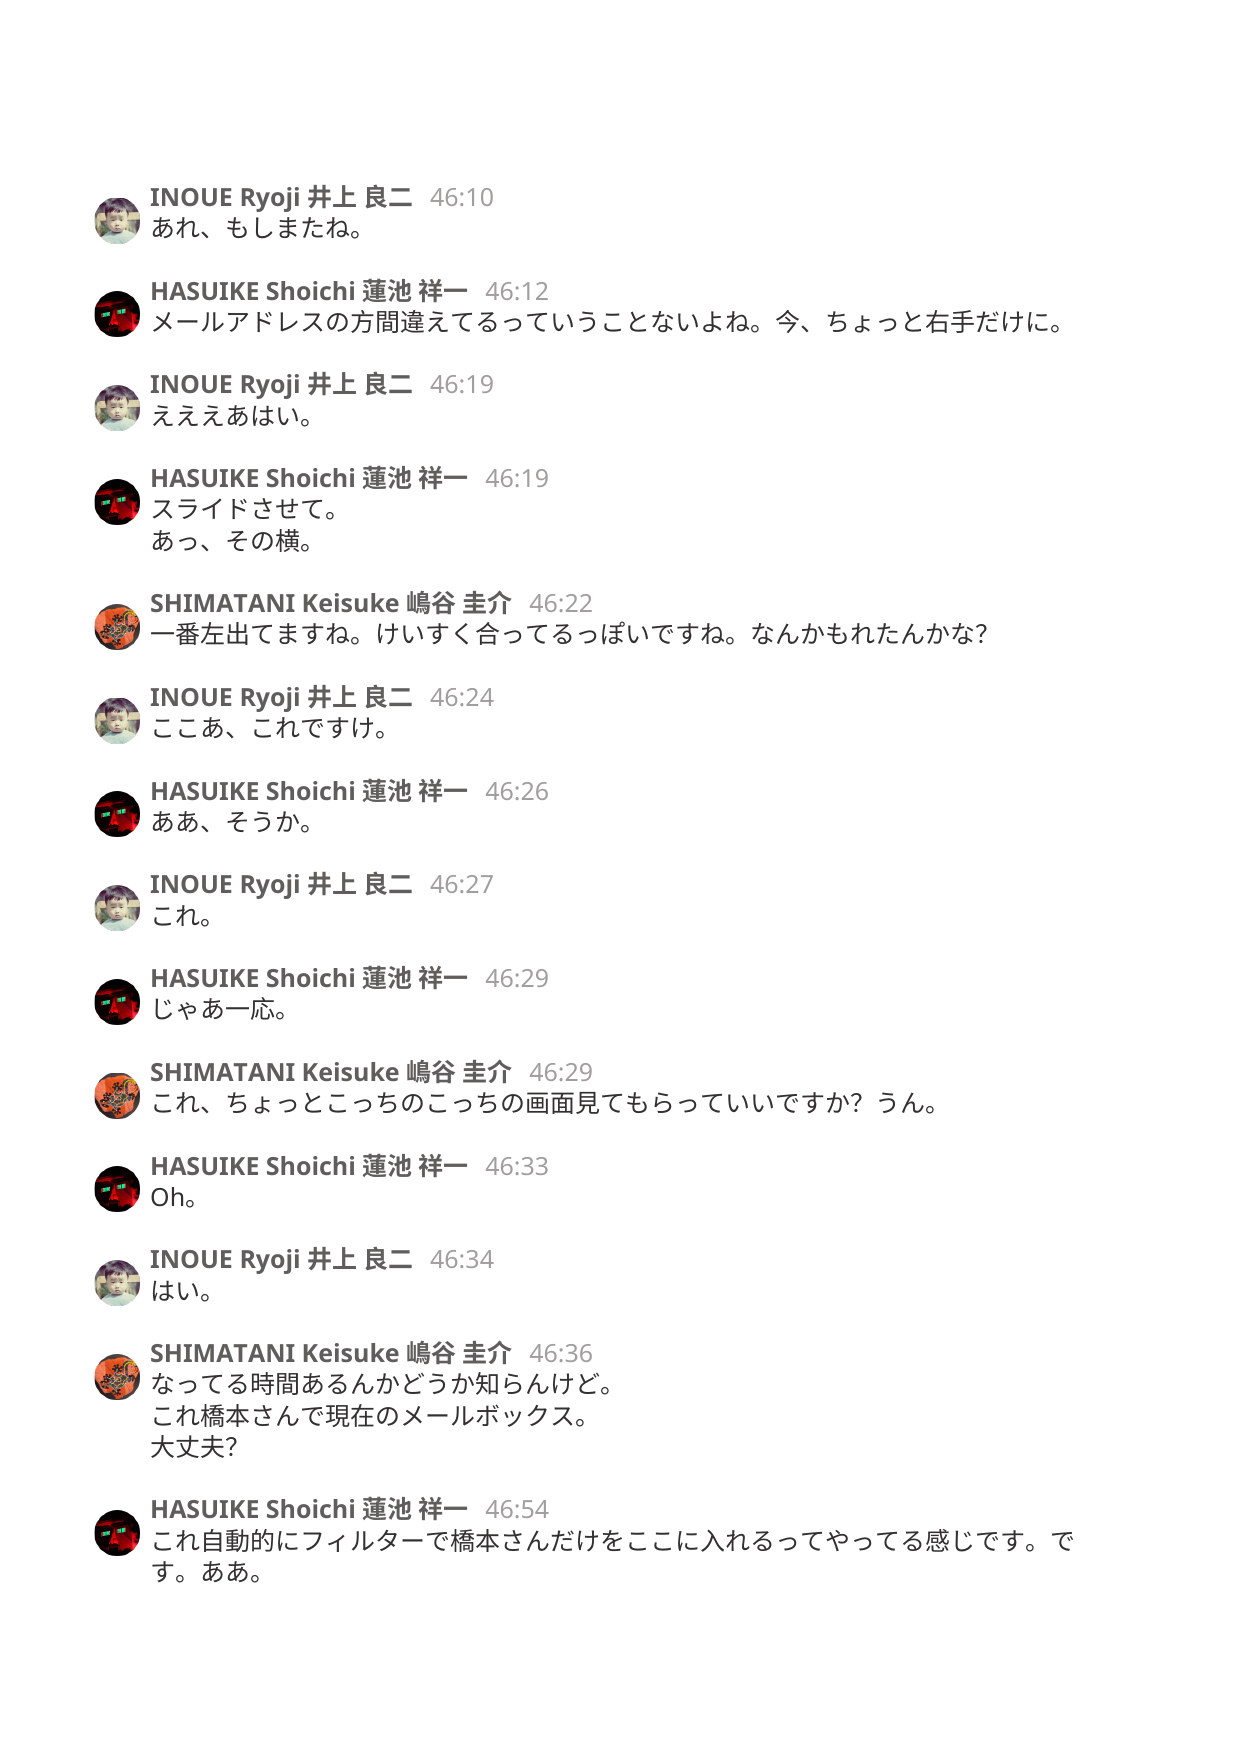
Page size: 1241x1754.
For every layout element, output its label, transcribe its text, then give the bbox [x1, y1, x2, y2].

text HASUIKE Shoichi 蓮池 祥一 46:12 メールアドレスの方間違えてるっていうことないよね。今、ちょっと右手だけに。 [150, 244, 1090, 337]
picture [94, 198, 140, 244]
picture [94, 291, 140, 337]
text INOUE Ryoji 井上 良二 46:24 ここあ、これですけ。 [150, 650, 1090, 744]
text SHIMATANI Keisuke 嶋谷 圭介 46:29 これ、ちょっとこっちのこっちの画面見てもらっていいですか？うん。 [150, 1025, 1090, 1119]
picture [94, 698, 140, 744]
text INOUE Ryoji 井上 良二 46:27 これ。 [150, 837, 1090, 931]
picture [94, 791, 140, 837]
picture [94, 979, 140, 1025]
text SHIMATANI Keisuke 嶋谷 圭介 46:36 なってる時間あるんかどうか知らんけど。 これ橋本さんで現在のメールボックス。 大丈夫？ [150, 1306, 1090, 1462]
text HASUIKE Shoichi 蓮池 祥一 46:19 スライドさせて。 あっ、その横。 [150, 431, 1090, 556]
text HASUIKE Shoichi 蓮池 祥一 46:26 ああ、そうか。 [150, 744, 1090, 837]
picture [94, 385, 140, 431]
text INOUE Ryoji 井上 良二 46:19 えええあはい。 [150, 337, 1090, 431]
picture [94, 1073, 140, 1119]
picture [94, 1354, 140, 1400]
picture [94, 885, 140, 931]
text HASUIKE Shoichi 蓮池 祥一 46:33 Oh。 [150, 1119, 1090, 1212]
text HASUIKE Shoichi 蓮池 祥一 46:29 じゃあ一応。 [150, 931, 1090, 1025]
text INOUE Ryoji 井上 良二 46:10 あれ、もしまたね。 [150, 150, 1090, 244]
picture [94, 479, 140, 525]
picture [94, 1166, 140, 1212]
picture [94, 1260, 140, 1306]
text HASUIKE Shoichi 蓮池 祥一 46:54 これ自動的にフィルターで橋本さんだけをここに入れるってやってる感じです。です。ああ。 [150, 1462, 1090, 1587]
picture [94, 604, 140, 650]
text INOUE Ryoji 井上 良二 46:34 はい。 [150, 1212, 1090, 1306]
picture [94, 1510, 140, 1556]
text SHIMATANI Keisuke 嶋谷 圭介 46:22 一番左出てますね。けいすく合ってるっぽいですね。なんかもれたんかな？ [150, 556, 1090, 650]
